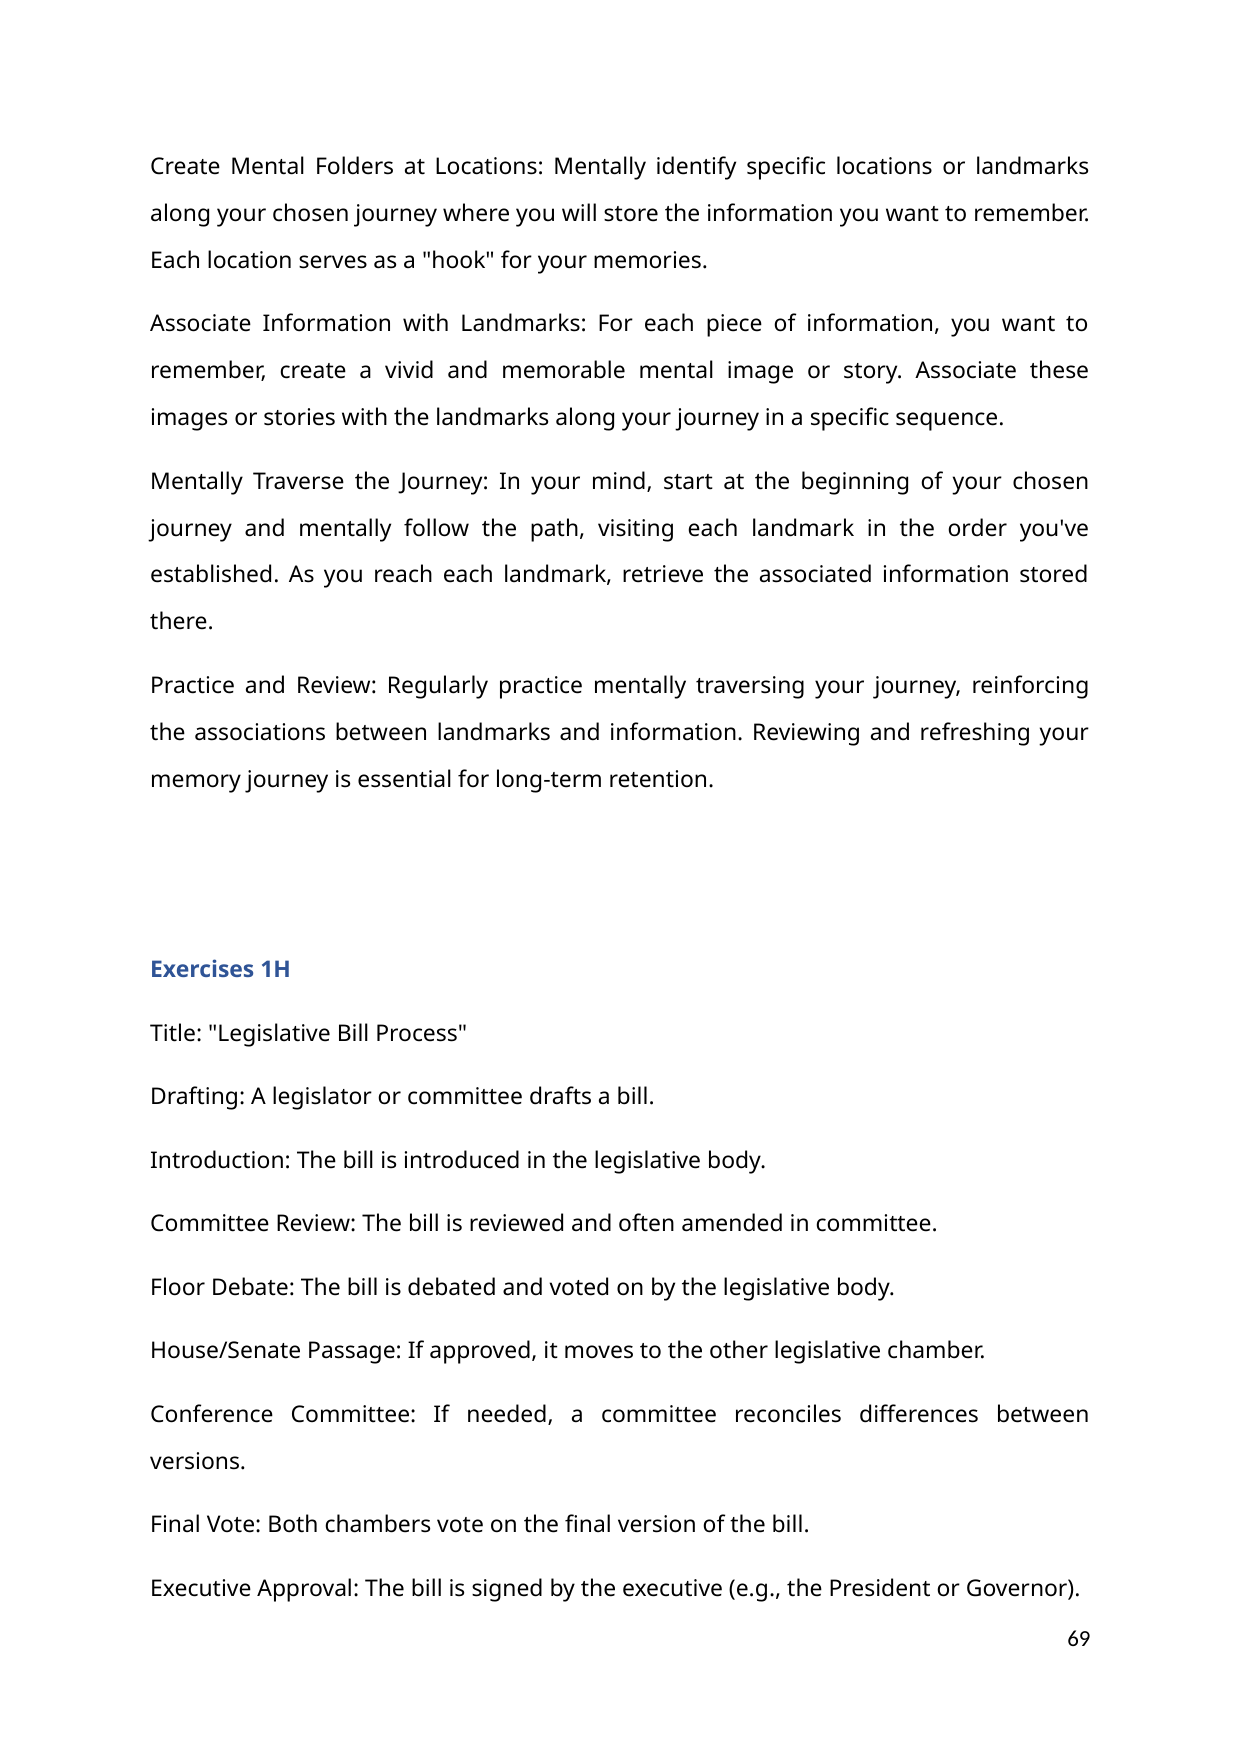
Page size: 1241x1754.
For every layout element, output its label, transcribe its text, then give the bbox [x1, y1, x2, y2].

text House/Senate Passage: If approved, it moves to the other legislative chamber. [150, 1334, 1090, 1366]
text Mentally Traverse the Journey: In your mind, start at the beginning of your chosen journey and mentally follow the path, visiting each landmark in the order you've established. As you reach each landmark, retrieve the associated information stored there. [150, 464, 1090, 636]
text Exercises 1H [150, 953, 1090, 984]
text Executive Approval: The bill is signed by the executive (e.g., the President or Governor). [150, 1572, 1090, 1603]
text Practice and Review: Regularly practice mentally traversing your journey, reinforcing the associations between landmarks and information. Reviewing and refreshing your memory journey is essential for long-term retention. [150, 669, 1090, 794]
text Create Mental Folders at Locations: Mentally identify specific locations or landmarks along your chosen journey where you will store the information you want to remember. Each location serves as a "hook" for your memories. [150, 150, 1090, 275]
text Introduction: The bill is introduced in the legislative body. [150, 1144, 1090, 1175]
text Drafting: A legislator or committee drafts a bill. [150, 1080, 1090, 1111]
text Title: "Legislative Bill Process" [150, 1017, 1090, 1048]
text Final Vote: Both chambers vote on the final version of the bill. [150, 1508, 1090, 1539]
text Conference Committee: If needed, a committee reconciles differences between versions. [150, 1398, 1090, 1476]
text Floor Debate: The bill is debated and voted on by the legislative body. [150, 1271, 1090, 1302]
text Committee Review: The bill is reviewed and often amended in committee. [150, 1207, 1090, 1238]
text Associate Information with Landmarks: For each piece of information, you want to remember, create a vivid and memorable mental image or story. Associate these images or stories with the landmarks along your journey in a specific sequence. [150, 307, 1090, 432]
